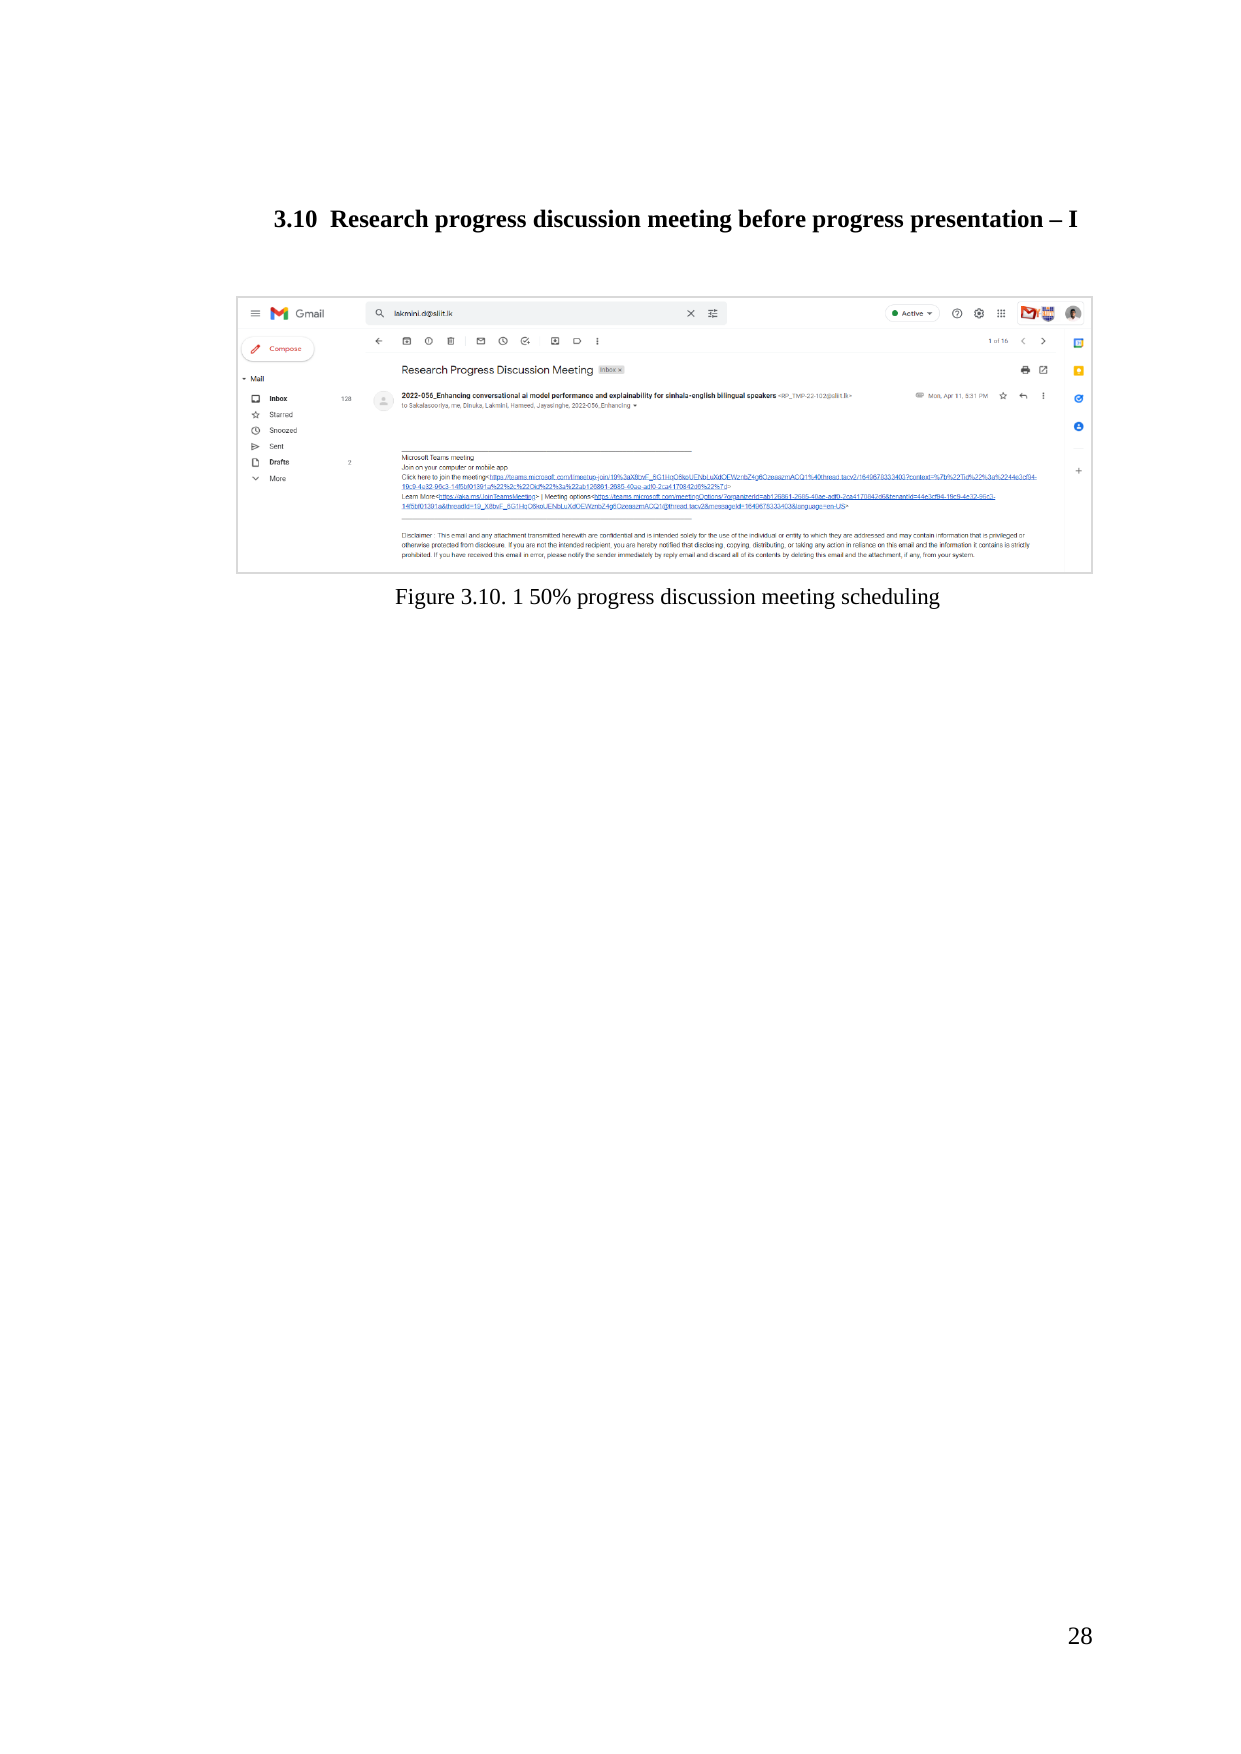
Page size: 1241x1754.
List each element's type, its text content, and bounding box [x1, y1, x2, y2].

picture [238, 298, 1091, 572]
subtitle Research progress discussion meeting before progress presentation – I [274, 204, 1092, 232]
